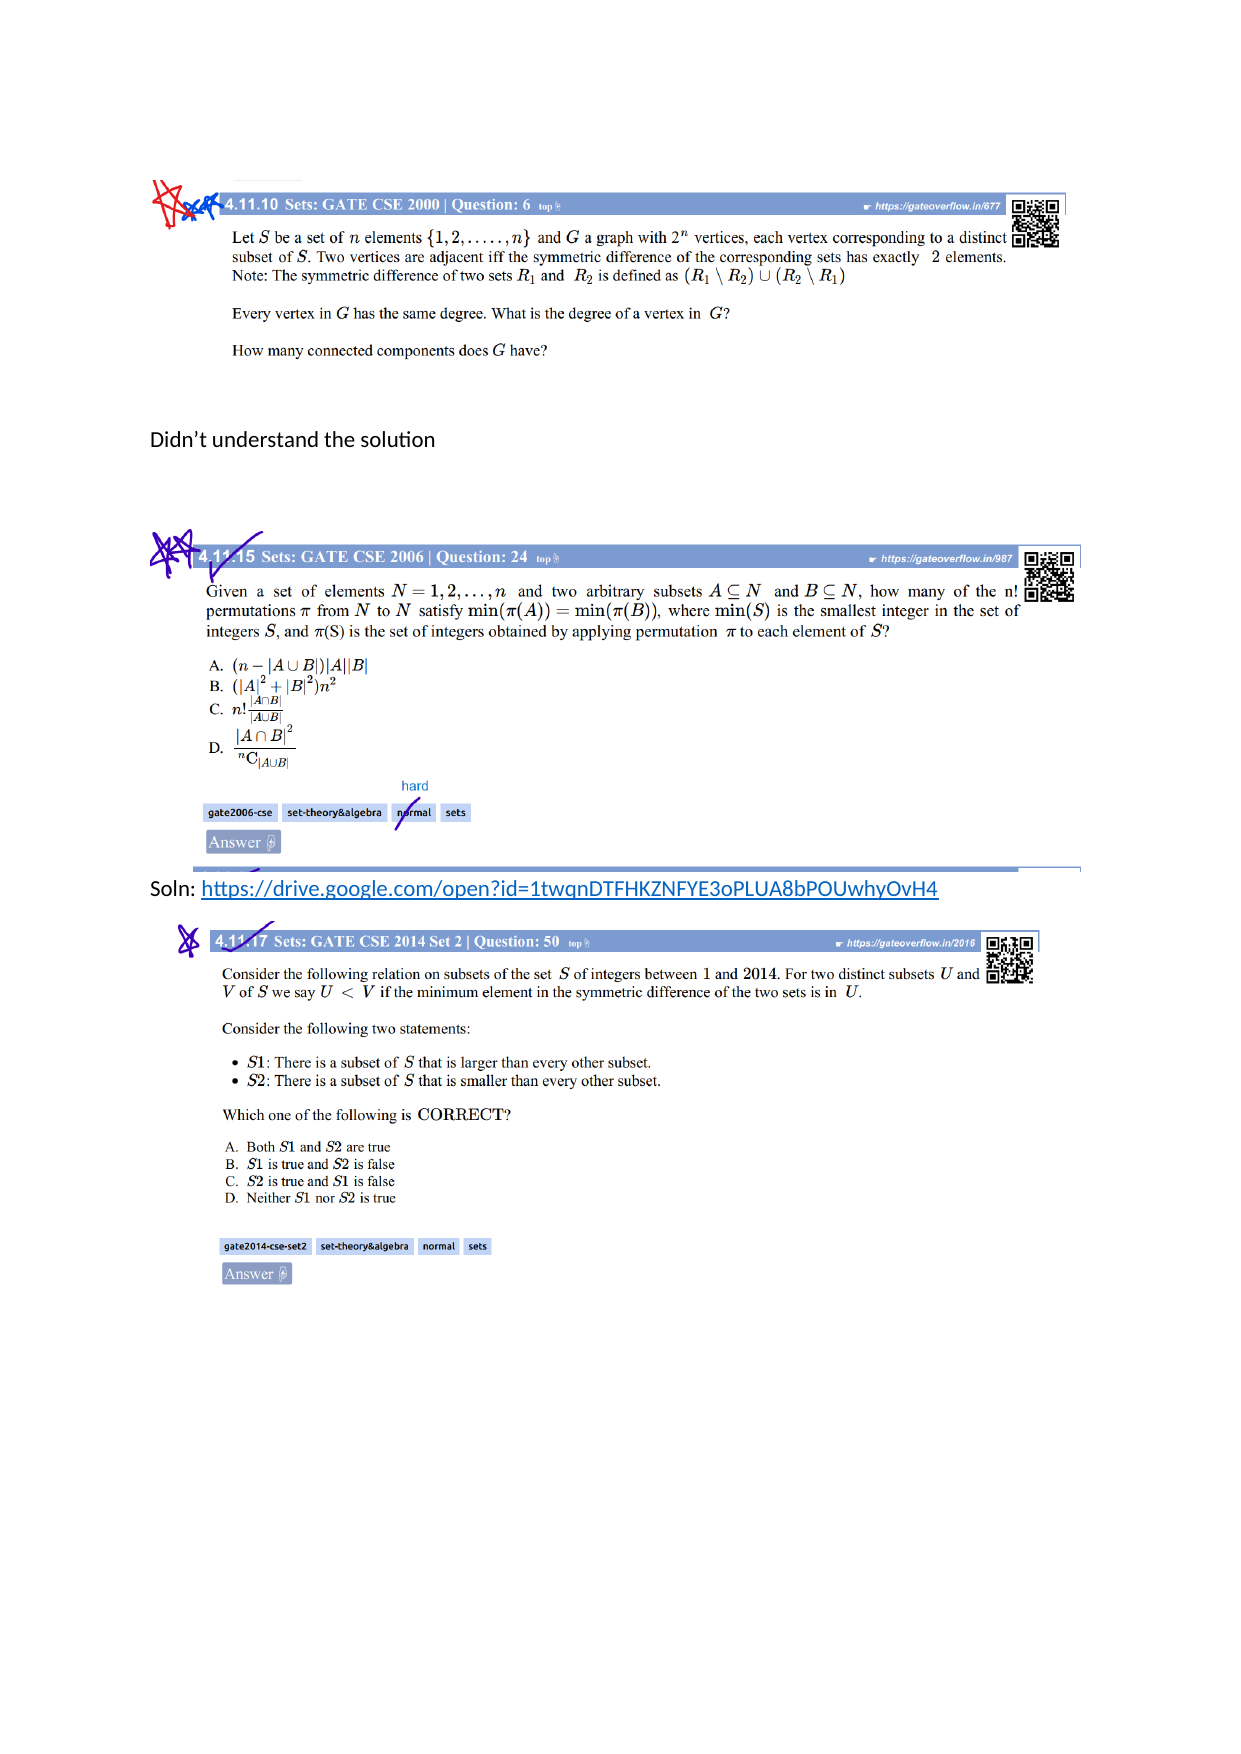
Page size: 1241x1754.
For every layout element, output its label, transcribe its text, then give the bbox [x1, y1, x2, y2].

text Didn’t understand the solution [150, 425, 1090, 453]
text Soln: https://drive.google.com/open?id=1twqnDTFHKZNFYE3oPLUA8bPOUwhyOvH4 [150, 872, 1090, 902]
picture [150, 180, 1091, 406]
picture [150, 518, 1091, 872]
picture [150, 921, 1091, 1288]
